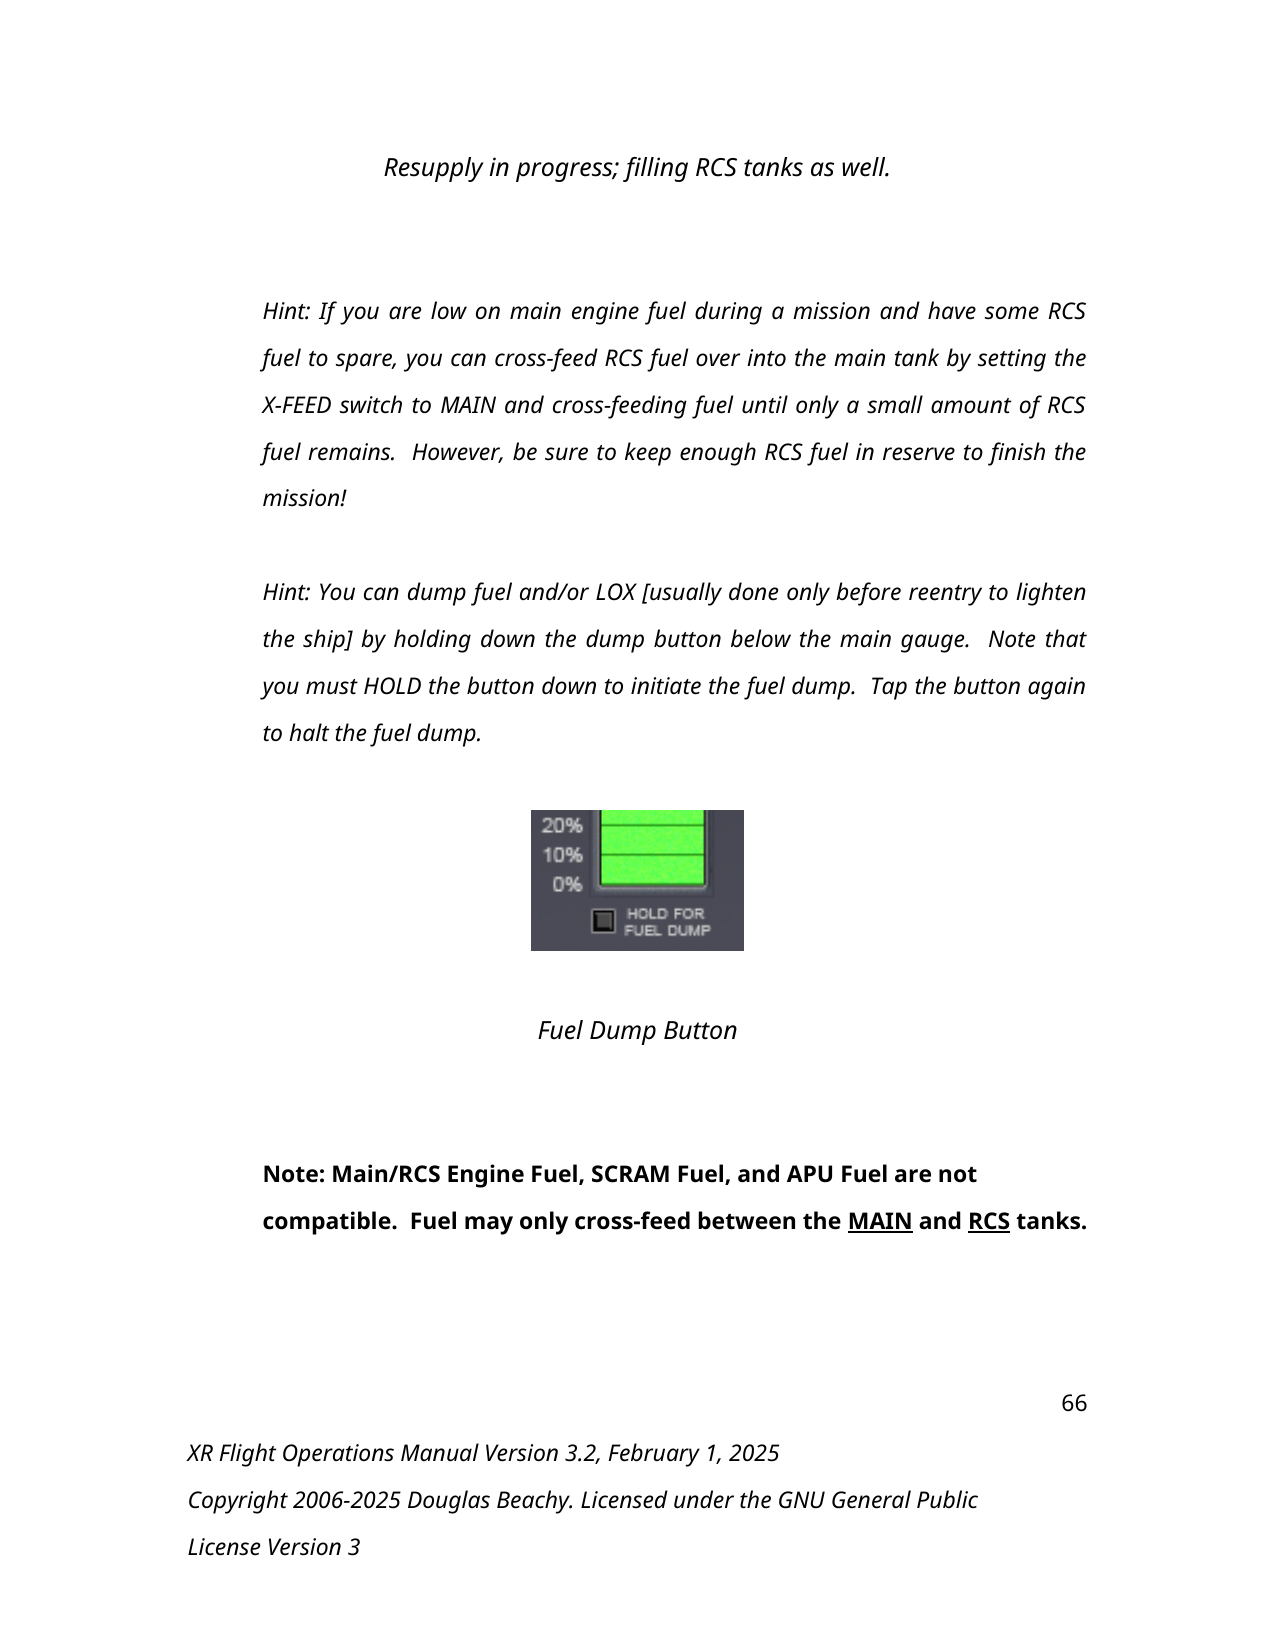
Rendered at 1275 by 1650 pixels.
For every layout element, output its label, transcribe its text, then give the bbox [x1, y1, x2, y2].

text Fuel Dump Button [187, 1013, 1087, 1047]
text Hint: If you are low on main engine fuel during a mission and have some RCS fuel to spare, you can cross-feed RCS fuel over into the main tank by setting the X-FEED switch to MAIN and cross-feeding fuel until only a small amount of RCS fuel remains. However, be sure to keep enough RCS fuel in reserve to finish the mission! [262, 295, 1087, 513]
picture [531, 810, 744, 951]
text Note: Main/RCS Engine Fuel, SCRAM Fuel, and APU Fuel are not compatible. Fuel may only cross-feed between the and RCS tanks. [262, 1158, 1087, 1236]
text Resupply in progress; filling RCS tanks as well. [187, 150, 1087, 184]
text Hint: You can dump fuel and/or LOX [usually done only before reentry to lighten the ship] by holding down the dump button below the main gauge. Note that you must HOLD the button down to initiate the fuel dump. Tap the button again to halt the fuel dump. [262, 576, 1087, 748]
